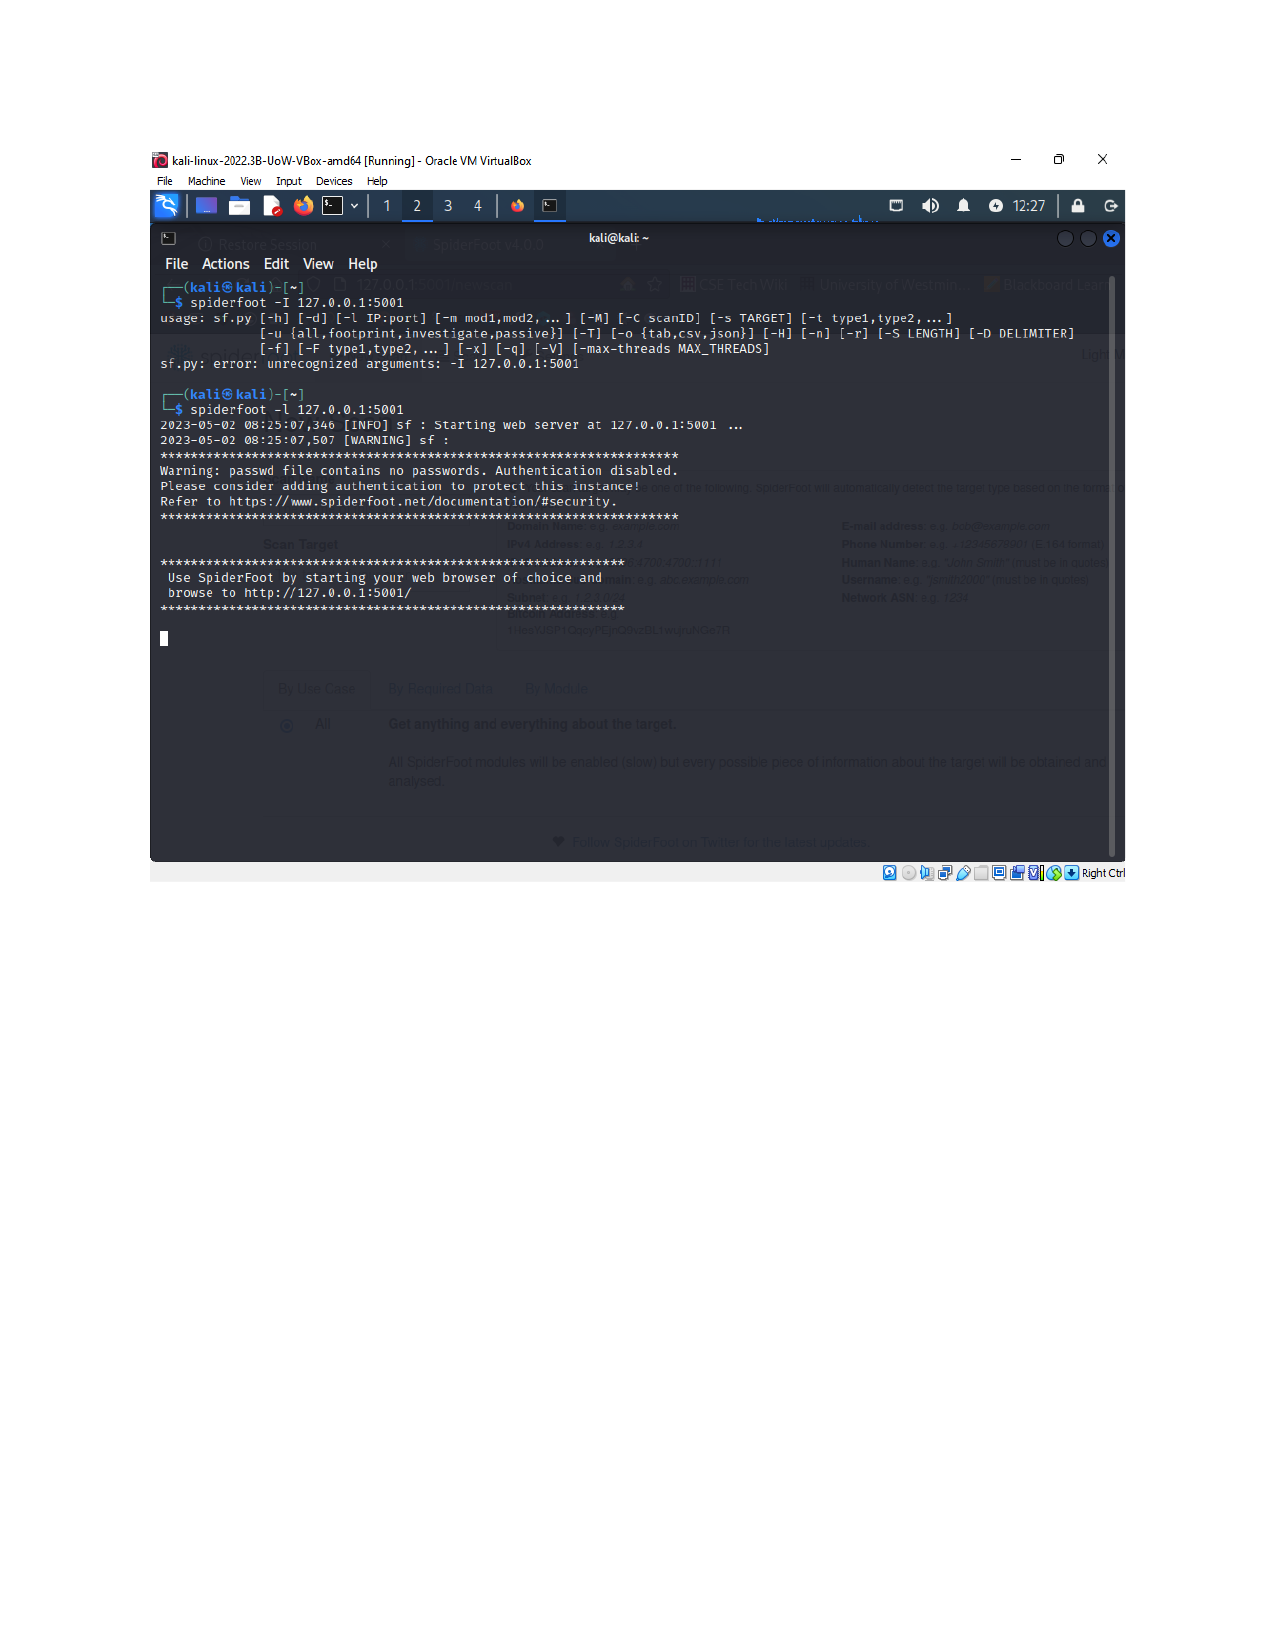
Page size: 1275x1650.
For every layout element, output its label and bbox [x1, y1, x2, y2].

picture [150, 150, 1125, 882]
